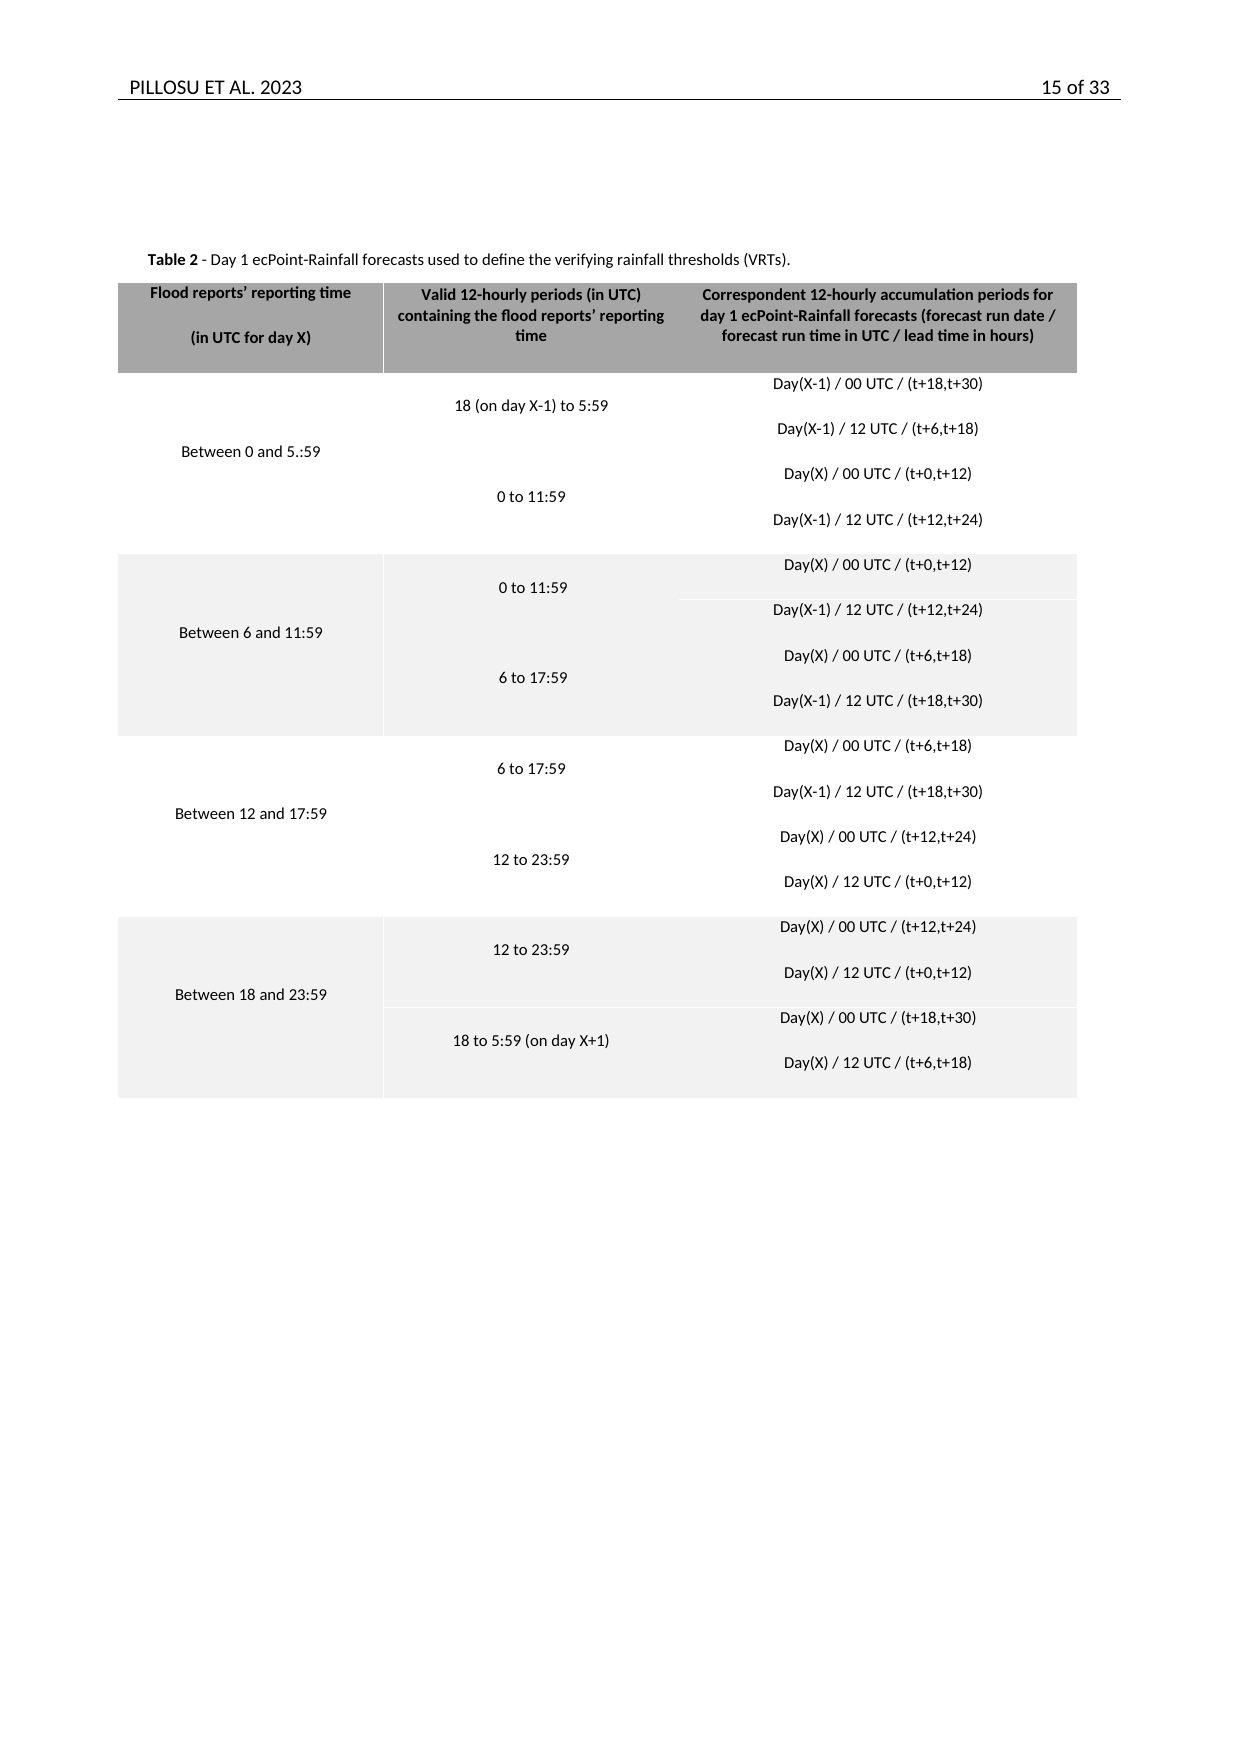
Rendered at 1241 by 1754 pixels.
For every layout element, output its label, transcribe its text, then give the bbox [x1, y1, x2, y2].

table_cell 6 to 17:59 [384, 645, 679, 736]
table_cell Day(X) / 00 UTC / (t+18,t+30) [679, 1008, 1077, 1053]
table_cell 0 to 11:59 [384, 554, 679, 645]
table_header Correspondent 12-hourly accumulation periods for day 1 ecPoint-Rainfall forecasts (forecast run date / forecast run time in UTC / lead time in hours) [679, 283, 1077, 373]
table_header Valid 12-hourly periods (in UTC) containing the flood reports’ reporting time [384, 283, 679, 373]
table_cell Day(X-1) / 12 UTC / (t+12,t+24) [679, 600, 1077, 645]
table_cell 0 to 11:59 [384, 464, 679, 554]
table_cell Day(X) / 00 UTC / (t+6,t+18) [679, 736, 1077, 781]
table_cell Day(X) / 00 UTC / (t+0,t+12) [679, 464, 1077, 509]
table_cell Day(X-1) / 12 UTC / (t+6,t+18) [679, 418, 1077, 464]
table_header Flood reports’ reporting time (in UTC for day X) [118, 283, 383, 373]
table_cell Day(X) / 12 UTC / (t+0,t+12) [679, 871, 1077, 917]
table_cell Between 0 and 5.:59 [118, 373, 383, 554]
table_cell 6 to 17:59 [384, 736, 679, 826]
table_cell Between 12 and 17:59 [118, 736, 383, 917]
table_cell 12 to 23:59 [384, 917, 679, 1007]
table_cell Day(X-1) / 12 UTC / (t+18,t+30) [679, 690, 1077, 736]
table_cell Day(X-1) / 00 UTC / (t+18,t+30) [679, 373, 1077, 418]
table_cell Day(X) / 12 UTC / (t+0,t+12) [679, 962, 1077, 1007]
table_cell 18 (on day X-1) to 5:59 [384, 373, 679, 464]
table_cell Day(X) / 00 UTC / (t+0,t+12) [679, 554, 1077, 599]
table_cell Day(X) / 00 UTC / (t+12,t+24) [679, 826, 1077, 871]
table_cell Day(X) / 12 UTC / (t+6,t+18) [679, 1053, 1077, 1098]
table_cell 18 to 5:59 (on day X+1) [384, 1008, 679, 1098]
text Table 2 - Day 1 ecPoint-Rainfall forecasts used to define the verifying rainfall thresholds (VRTs). [118, 249, 1152, 270]
table_cell 12 to 23:59 [384, 826, 679, 917]
table_cell Between 6 and 11:59 [118, 554, 383, 736]
table_cell Day(X-1) / 12 UTC / (t+18,t+30) [679, 781, 1077, 826]
table_cell Between 18 and 23:59 [118, 917, 383, 1098]
table_cell Day(X) / 00 UTC / (t+6,t+18) [679, 645, 1077, 690]
table_cell Day(X-1) / 12 UTC / (t+12,t+24) [679, 509, 1077, 554]
table_cell Day(X) / 00 UTC / (t+12,t+24) [679, 917, 1077, 962]
